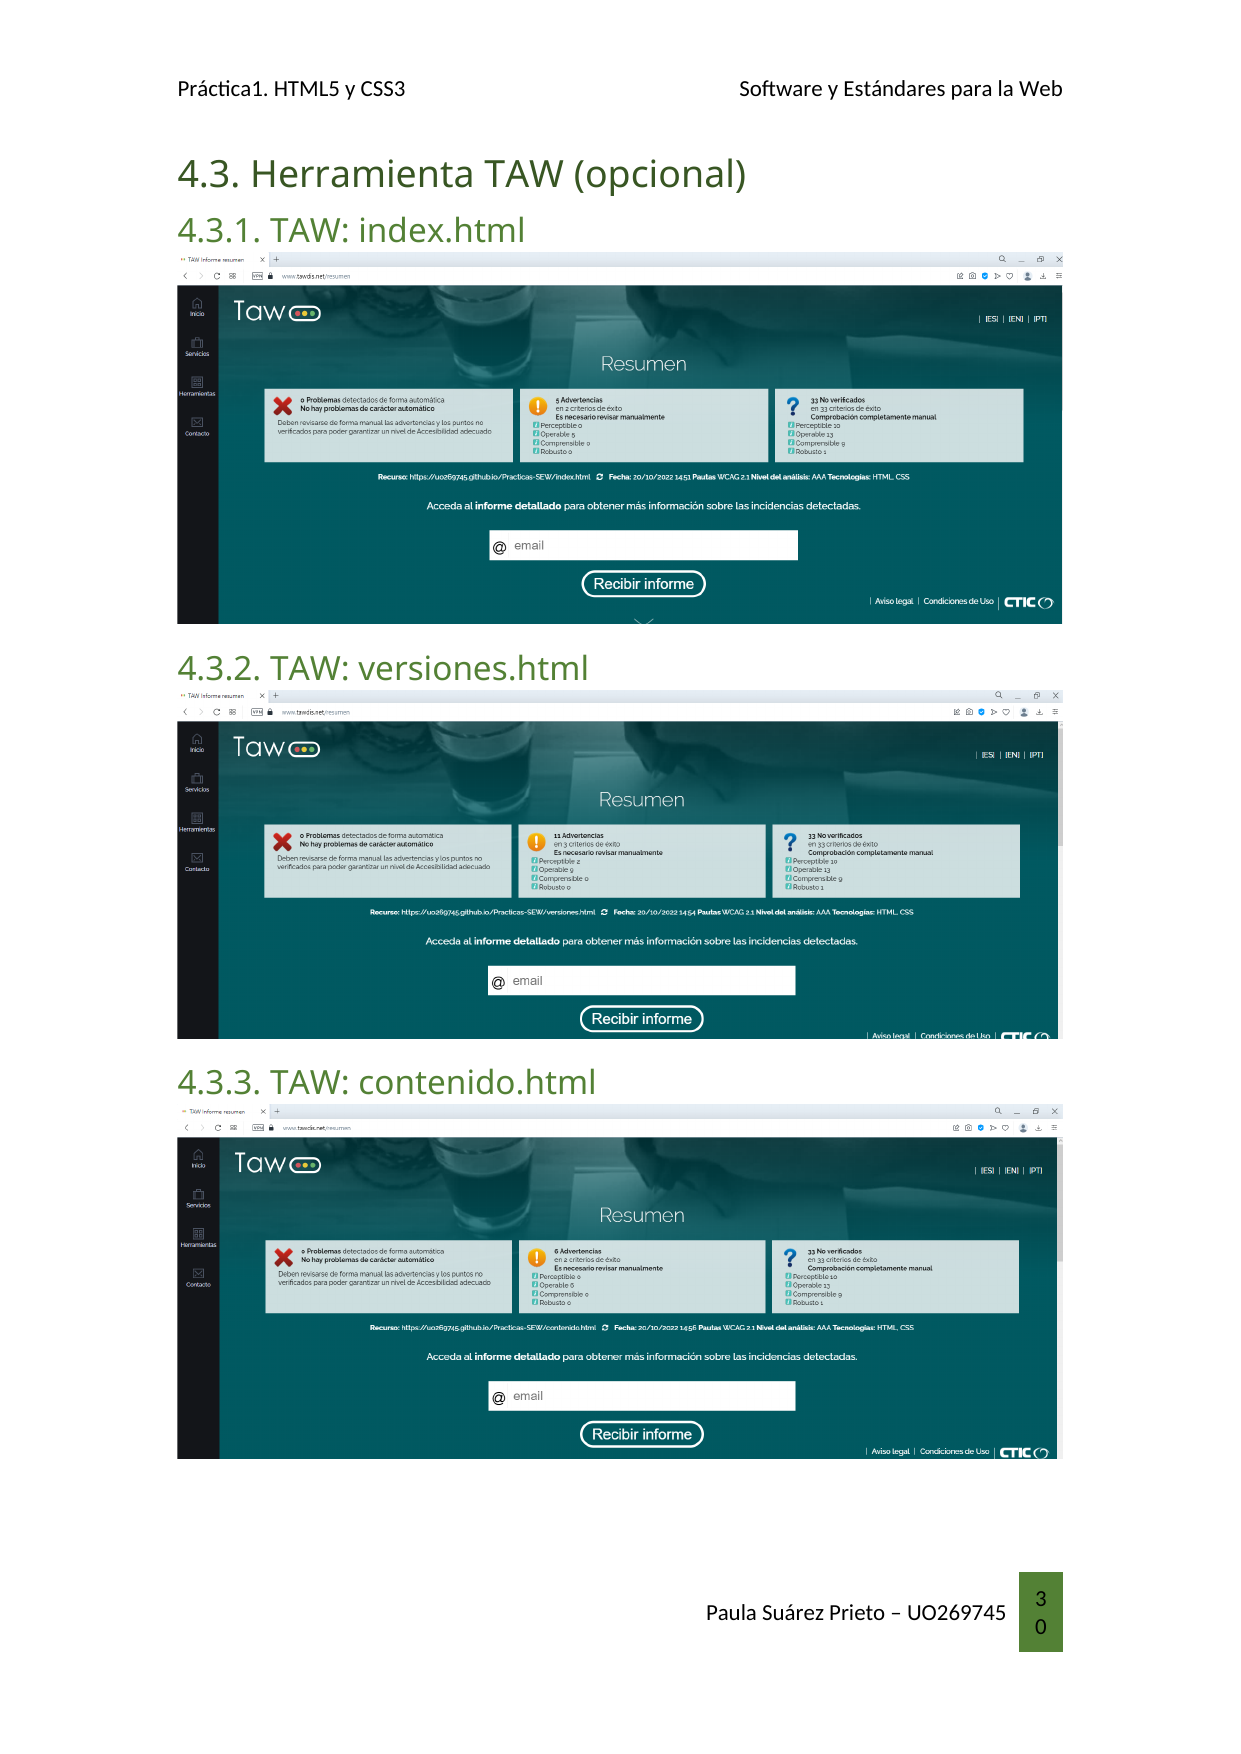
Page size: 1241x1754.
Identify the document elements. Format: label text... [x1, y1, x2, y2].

picture [177, 690, 1063, 1039]
subtitle 4.3.2. TAW: versiones.html [177, 645, 1063, 690]
subtitle 4.3. Herramienta TAW (opcional) [177, 148, 1063, 199]
subtitle 4.3.1. TAW: index.html [177, 207, 1063, 252]
subtitle 4.3.3. TAW: contenido.html [177, 1059, 1063, 1104]
picture [177, 252, 1063, 624]
picture [177, 1104, 1063, 1459]
